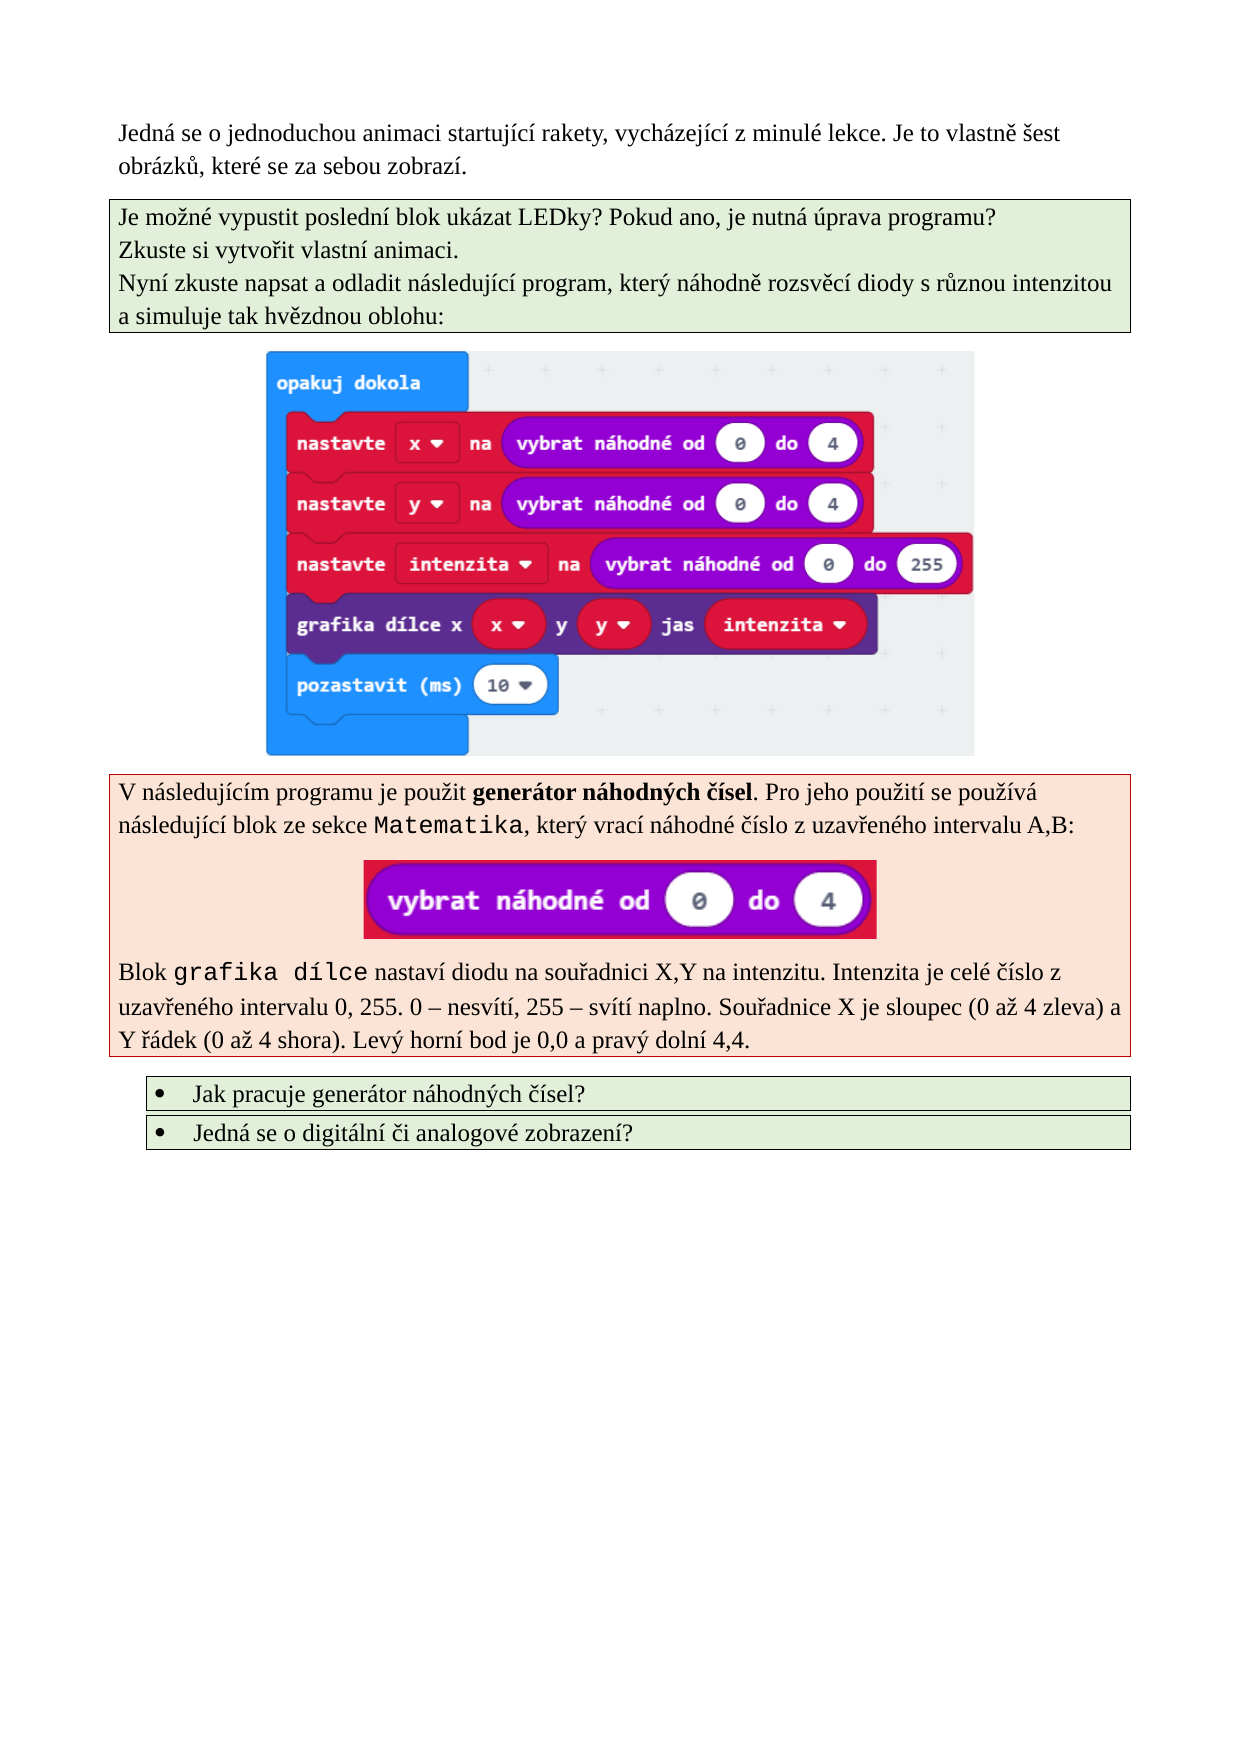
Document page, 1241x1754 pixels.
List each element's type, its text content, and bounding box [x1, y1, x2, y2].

list Jedná se o digitální či analogové zobrazení? [147, 1116, 1130, 1149]
picture [363, 860, 877, 939]
list V následujícím programu je použit generátor náhodných čísel. Pro jeho použití se používá následující blok ze sekce Matematika, který vrací náhodné číslo z uzavřeného intervalu A,B: [110, 775, 1130, 841]
text Nyní zkuste napsat a odladit následující program, který náhodně rozsvěcí diody s různou intenzitou a simuluje tak hvězdnou oblohu: [110, 265, 1130, 332]
list Jedná se o jednoduchou animaci startující rakety, vycházející z minulé lekce. Je to vlastně šest obrázků, které se za sebou zobrazí. [118, 118, 1122, 180]
text Blok grafika dílce nastaví diodu na souřadnici X,Y na intenzitu. Intenzita je celé číslo z uzavřeného intervalu 0, 255. 0 – nesvítí, 255 – svítí naplno. Souřadnice X je sloupec (0 až 4 zleva) a Y řádek (0 až 4 shora). Levý horní bod je 0,0 a pravý dolní 4,4. [110, 954, 1130, 1056]
list Jak pracuje generátor náhodných čísel? [147, 1077, 1130, 1110]
text Zkuste si vytvořit vlastní animaci. [110, 232, 1130, 264]
picture [265, 351, 975, 756]
text Je možné vypustit poslední blok ukázat LEDky? Pokud ano, je nutná úprava programu? [110, 200, 1130, 231]
